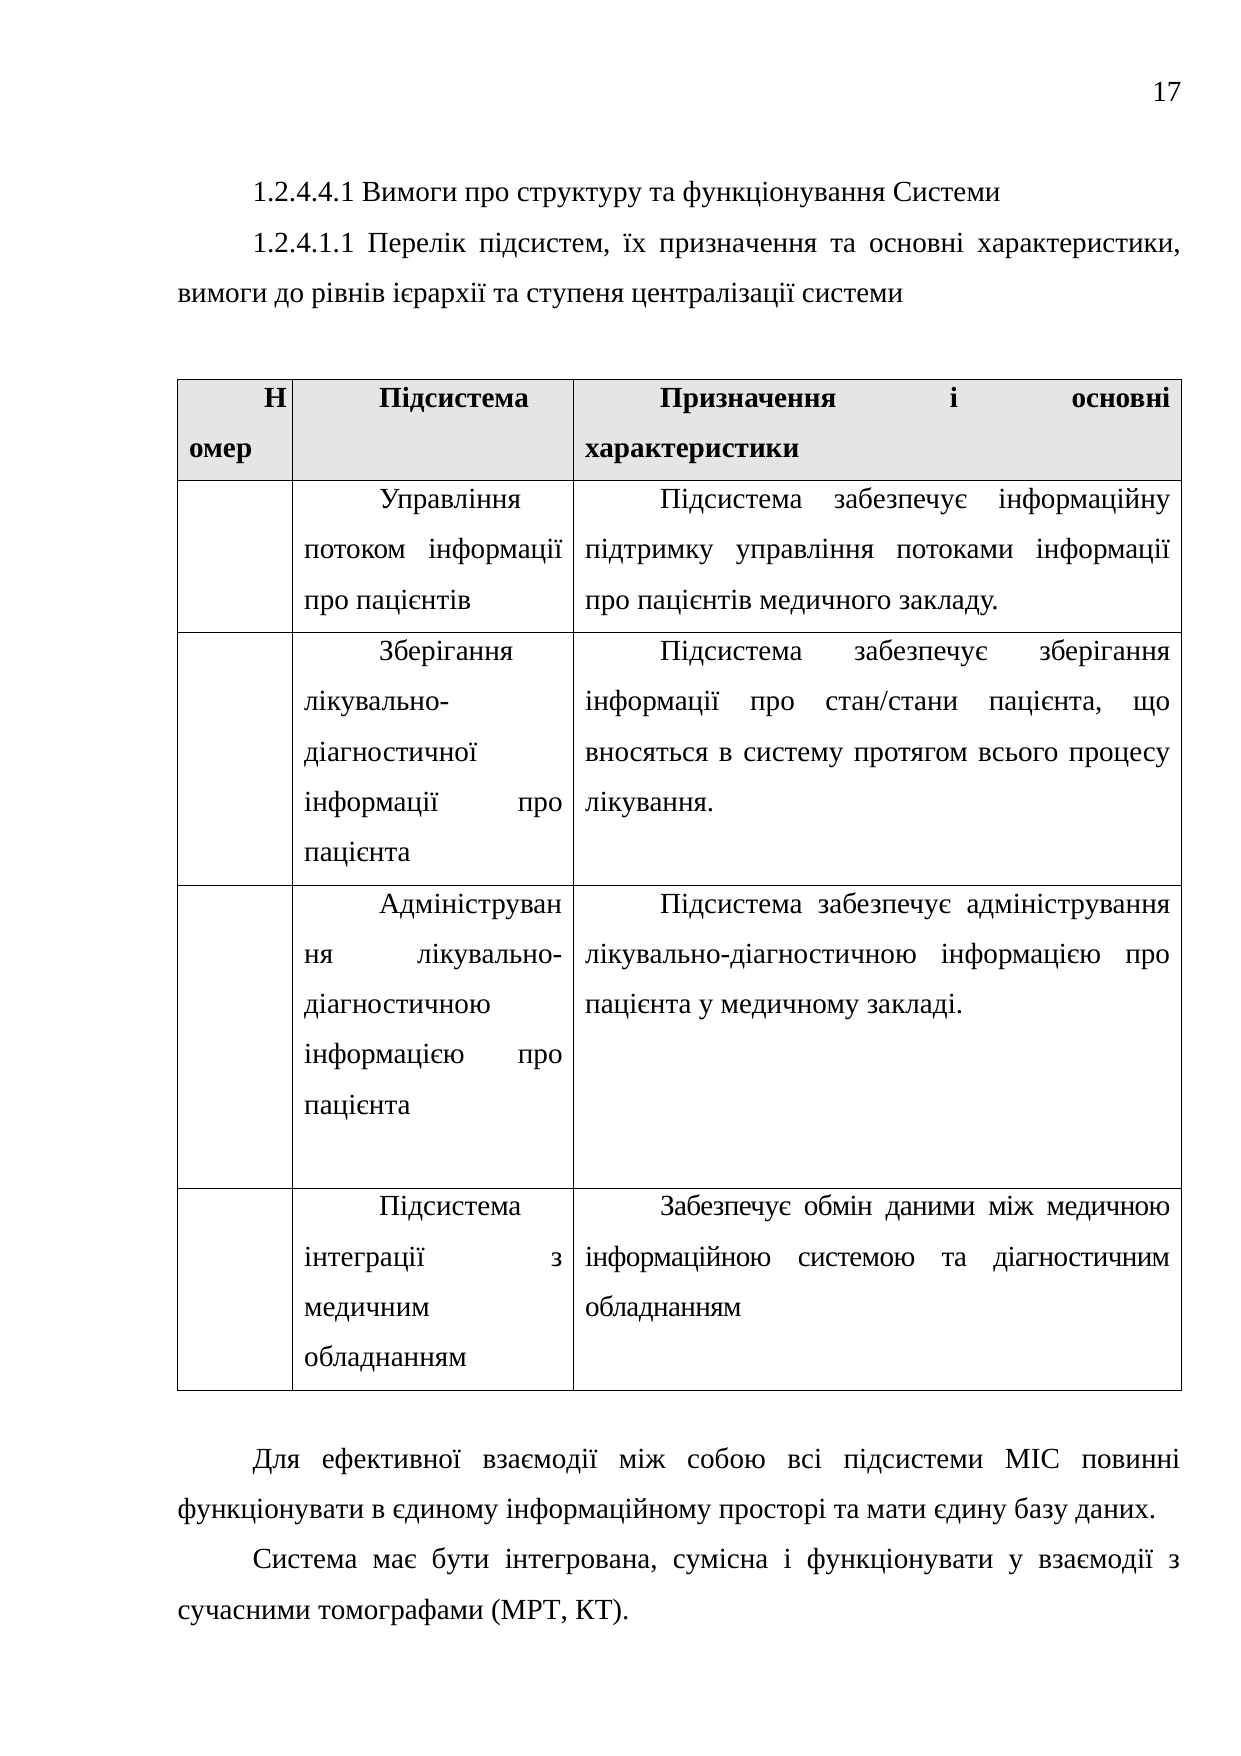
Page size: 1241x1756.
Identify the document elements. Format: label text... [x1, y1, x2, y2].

text 1.2.4.1.1 Перелік підсистем, їх призначення та основні характеристики, вимоги до рівнів ієрархії та ступеня централізації системи [177, 225, 1181, 308]
table_cell Підсистема забезпечує інформаційну підтримку управління потоками інформації про пацієнтів медичного закладу. [574, 481, 1181, 632]
table_cell [178, 1189, 292, 1390]
table_cell [178, 481, 292, 632]
table_header Призначення і основні характеристики [574, 380, 1181, 480]
text Система має бути інтегрована, сумісна і функціонувати у взаємодії з сучасними томографами (МРТ, КТ). [177, 1542, 1181, 1626]
table_header Підсистема [293, 380, 573, 480]
table_header Номер [178, 380, 292, 480]
table_cell Зберігання лікувально-діагностичної інформації про пацієнта [293, 633, 573, 885]
table_cell Підсистема забезпечує зберігання інформації про стан/стани пацієнта, що вносяться в систему протягом всього процесу лікування. [574, 633, 1181, 885]
table_cell Управління потоком інформації про пацієнтів [293, 481, 573, 632]
text Для ефективної взаємодії між собою всі підсистеми МІС повинні функціонувати в єдиному інформаційному просторі та мати єдину базу даних. [177, 1441, 1181, 1525]
table_cell Забезпечує обмін даними між медичною інформаційною системою та діагностичним обладнанням [574, 1189, 1181, 1390]
table_cell Адміністрування лікувально-діагностичною інформацією про пацієнта [293, 886, 573, 1187]
table_cell Підсистема інтеграції з медичним обладнанням [293, 1189, 573, 1390]
table_cell [178, 633, 292, 885]
table_cell [178, 886, 292, 1187]
text 1.2.4.4.1 Вимоги про структуру та функціонування Системи [177, 174, 1181, 208]
table_cell Підсистема забезпечує адміністрування лікувально-діагностичною інформацією про пацієнта у медичному закладі. [574, 886, 1181, 1187]
